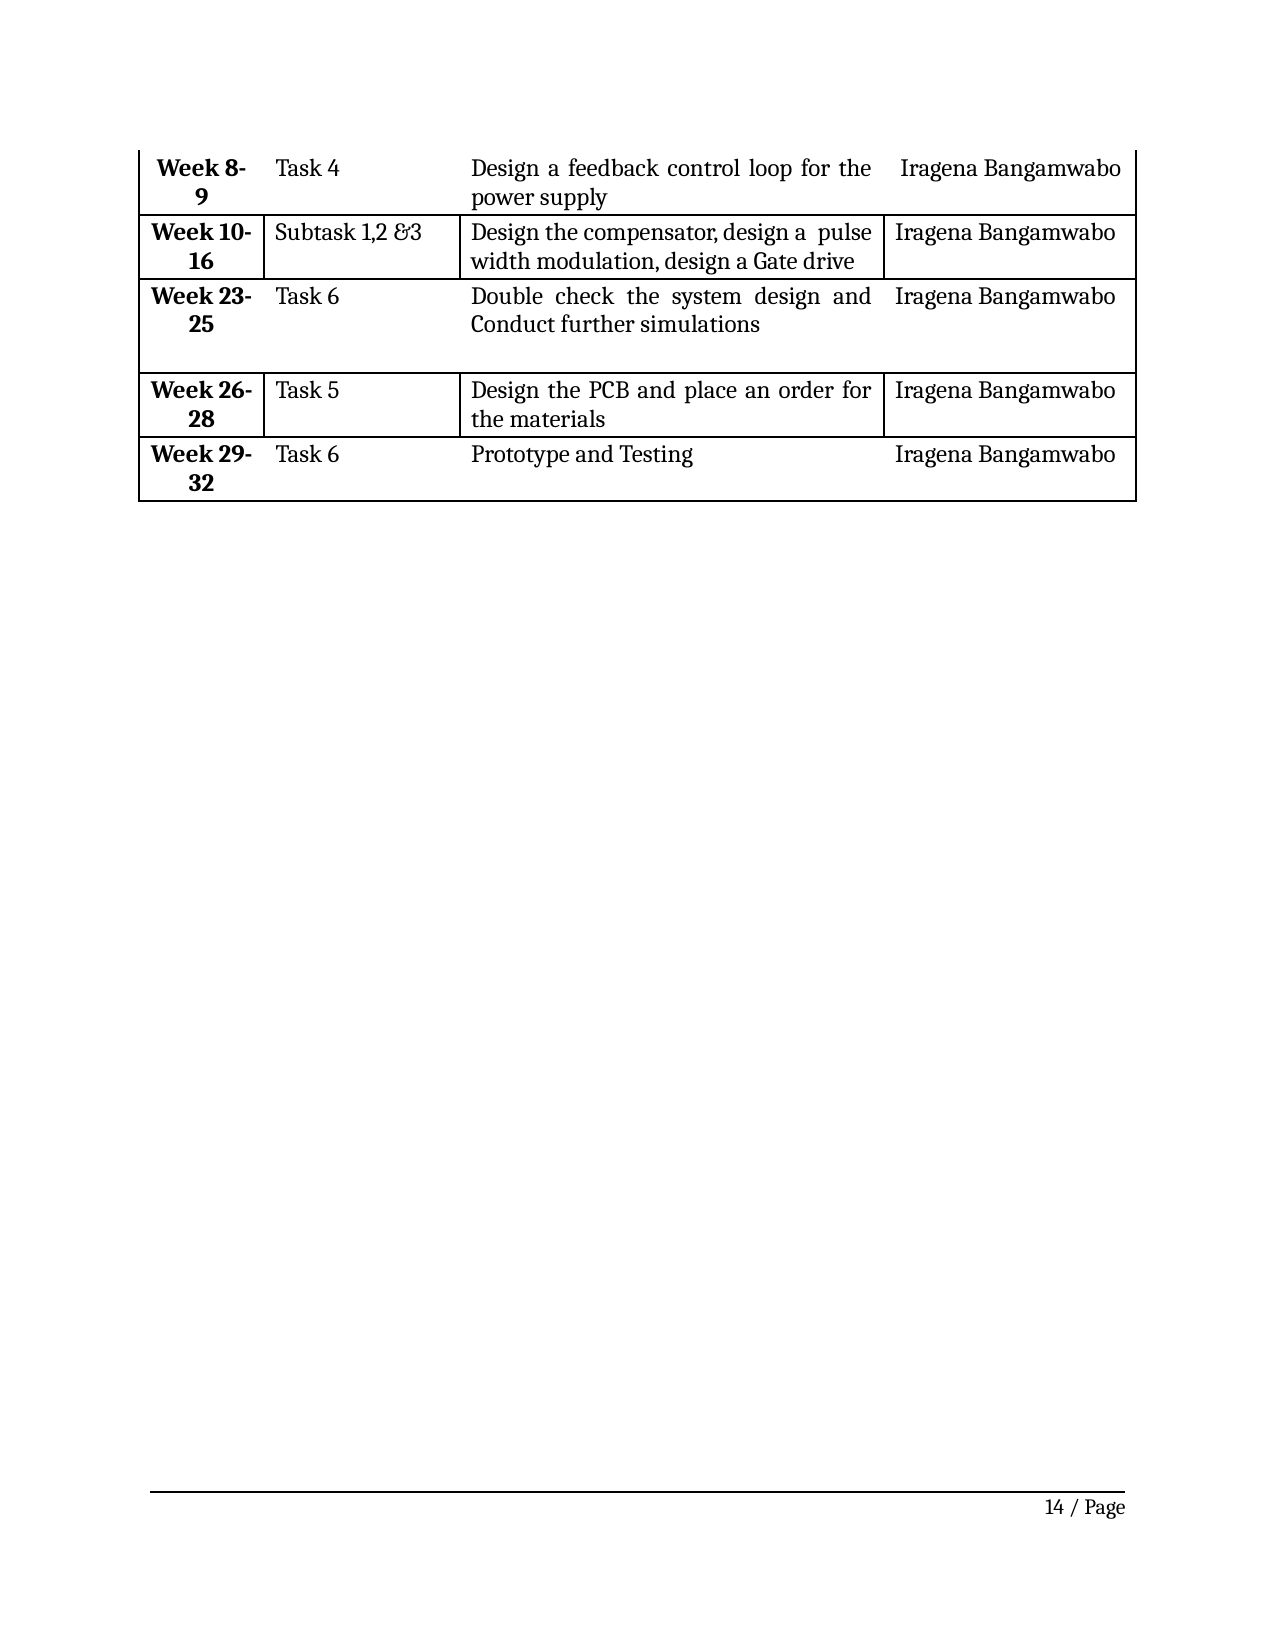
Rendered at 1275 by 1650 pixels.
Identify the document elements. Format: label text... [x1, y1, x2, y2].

table_cell Task 6 [264, 438, 459, 499]
table_cell Prototype and Testing [460, 438, 883, 499]
table_cell Week 8-9 [140, 150, 264, 214]
table_cell Iragena Bangamwabo [884, 280, 1135, 372]
table_cell Iragena Bangamwabo [885, 374, 1135, 436]
table_cell Week 29-32 [140, 438, 264, 499]
table_cell Design the PCB and place an order for the materials [461, 374, 883, 436]
table_cell Design a feedback control loop for the power supply [460, 150, 883, 214]
table_cell Week 26-28 [140, 374, 263, 436]
table_cell Design the compensator, design a pulse width modulation, design a Gate drive [461, 216, 883, 277]
table_cell Double check the system design and Conduct further simulations [460, 280, 883, 372]
table_cell Iragena Bangamwabo [884, 438, 1135, 499]
table_cell Iragena Bangamwabo [885, 216, 1135, 277]
table_cell Subtask 1,2 &3 [265, 216, 459, 277]
table_cell Task 5 [265, 374, 459, 436]
table_cell Task 4 [264, 150, 459, 214]
table_cell Task 6 [264, 280, 459, 372]
table_cell Iragena Bangamwabo [884, 150, 1135, 214]
table_cell Week 23-25 [140, 280, 264, 372]
table_cell Week 10-16 [140, 216, 263, 277]
